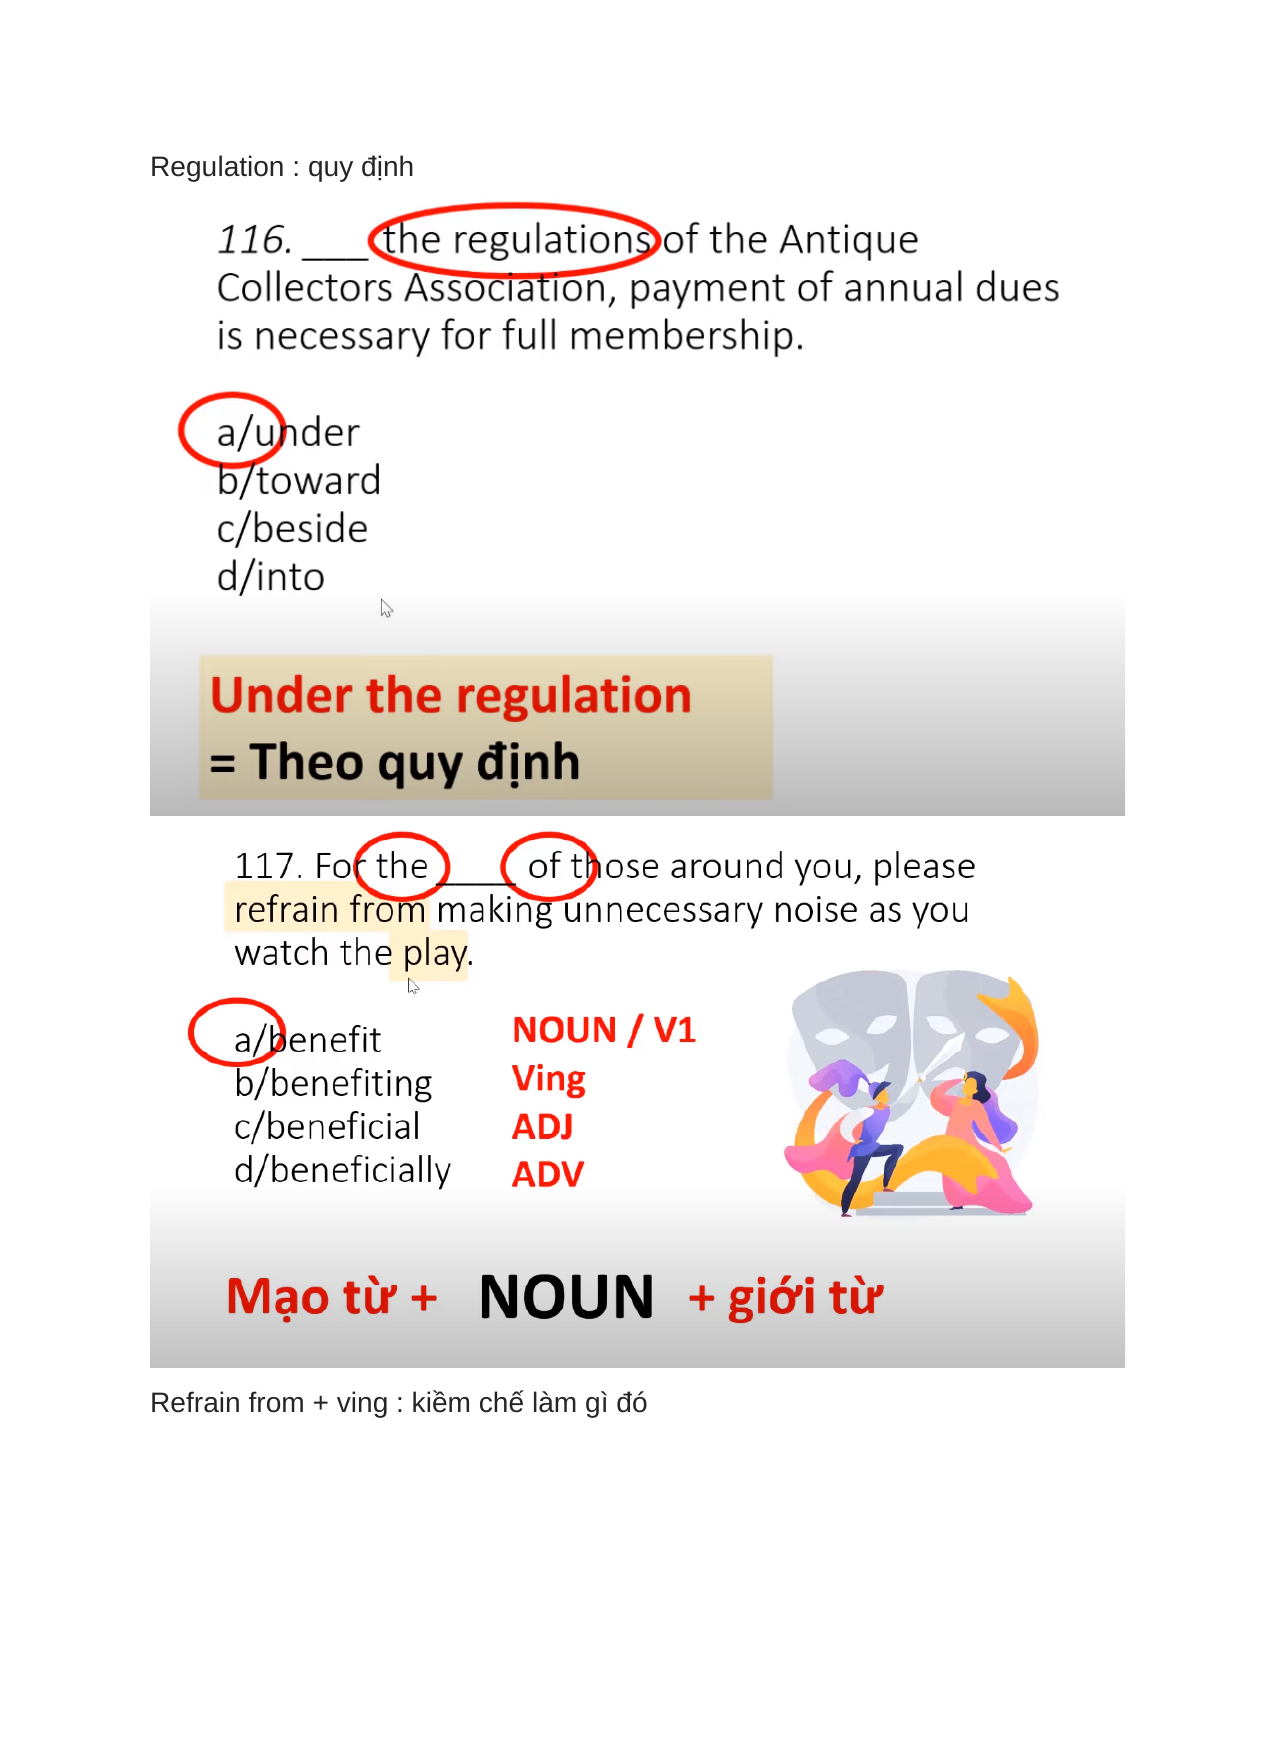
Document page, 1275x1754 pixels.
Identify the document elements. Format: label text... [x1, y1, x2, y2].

text Regulation : quy định [150, 150, 1125, 184]
picture [150, 817, 1125, 1368]
picture [150, 184, 1125, 816]
text Refrain from + ving : kiềm chế làm gì đó [150, 1386, 1125, 1418]
